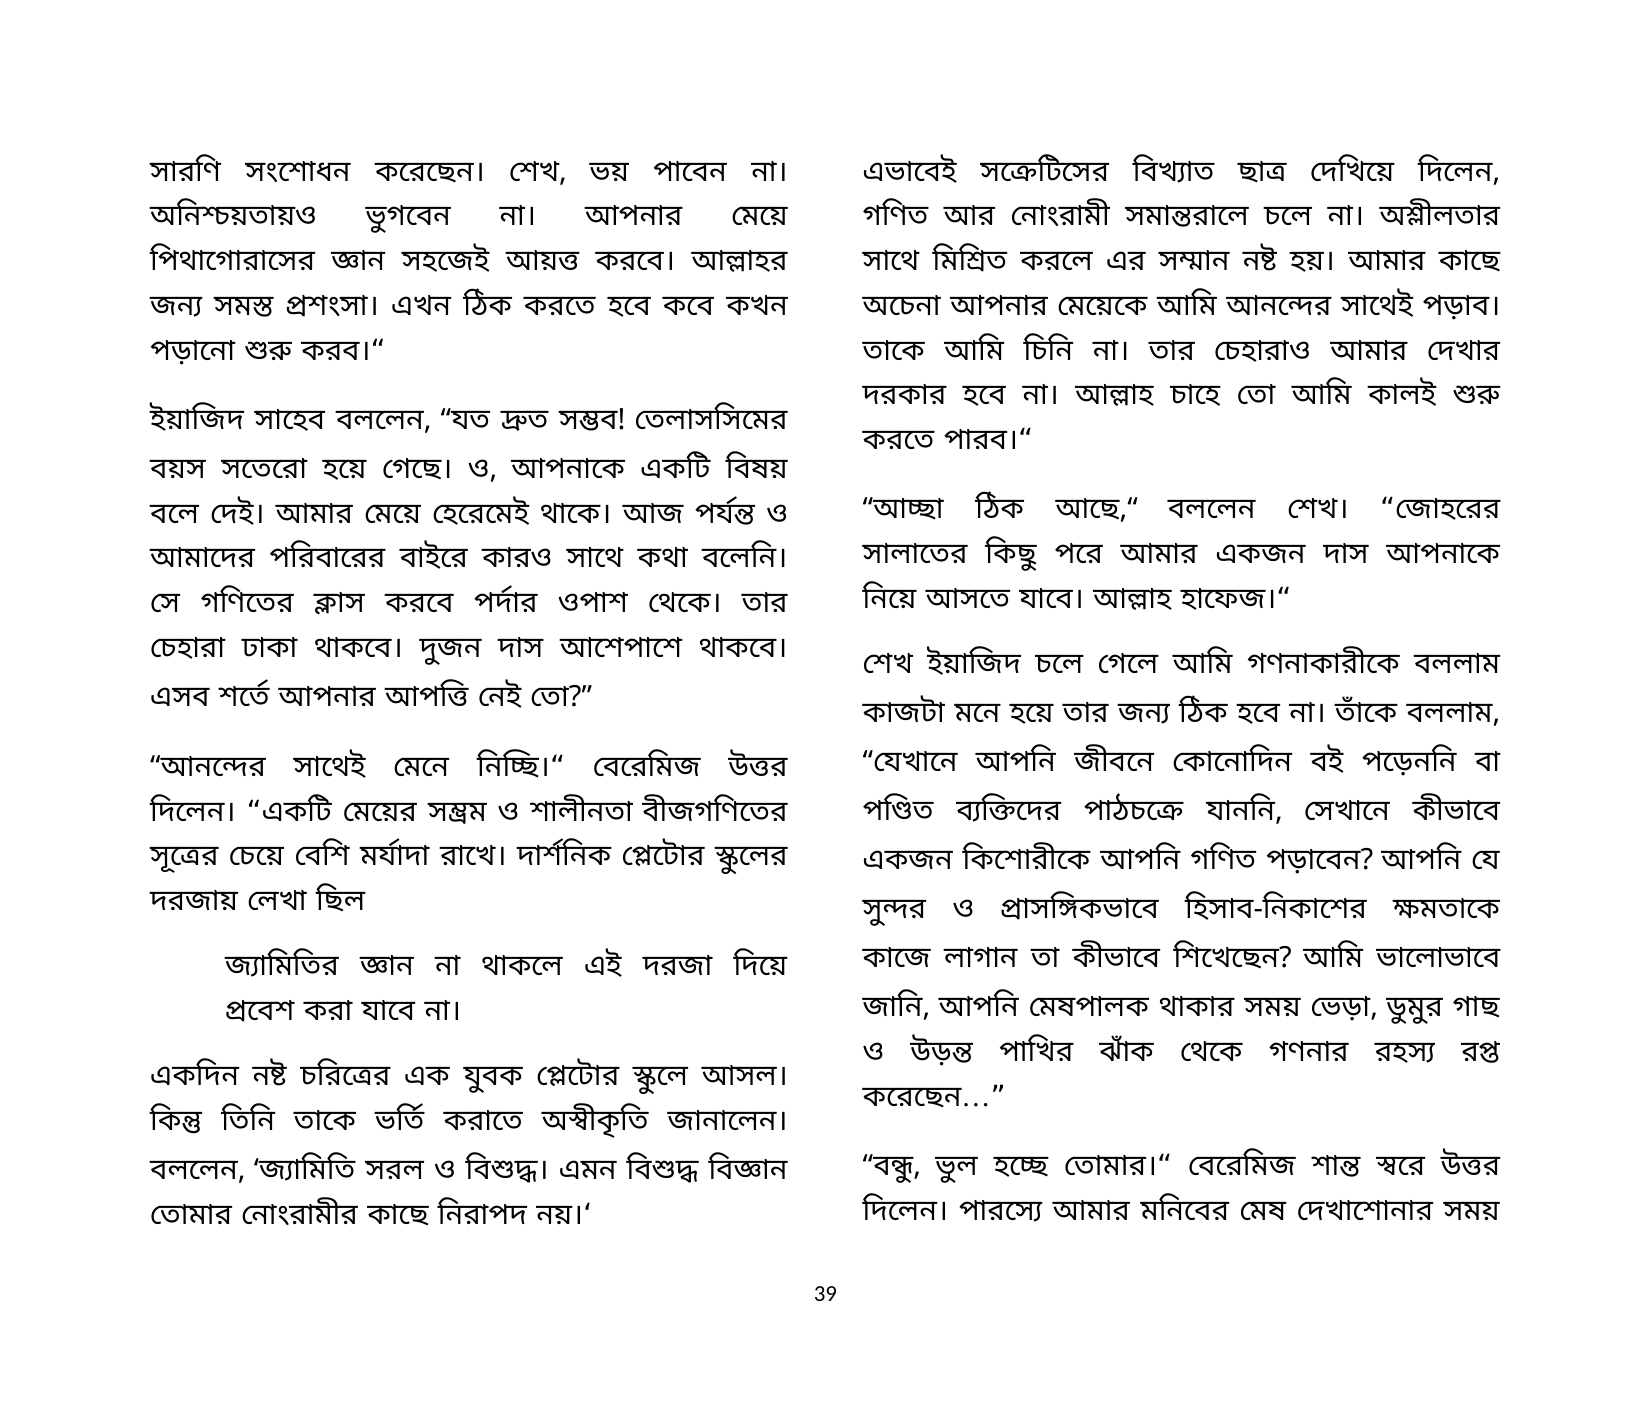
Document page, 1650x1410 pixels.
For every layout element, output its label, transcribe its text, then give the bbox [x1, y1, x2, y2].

text “আচ্ছা ঠিক আছে,“ বললেন শেখ। “জোহরের সালাতের কিছু পরে আমার একজন দাস আপনাকে নিয়ে আসতে যাবে। আল্লাহ হাফেজ।“ [862, 488, 1500, 620]
text শেখ ইয়াজিদ চলে গেলে আমি গণনাকারীকে বললাম কাজটা মনে হয়ে তার জন্য ঠিক হবে না। তাঁকে বললাম, “যেখানে আপনি জীবনে কোনোদিন বই পড়েননি বা পণ্ডিত ব্যক্তিদের পাঠচক্রে যাননি, সেখানে কীভাবে একজন কিশোরীকে আপনি গণিত পড়াবেন? আপনি যে সুন্দর ও প্রাসঙ্গিকভাবে হিসাব-নিকাশের ক্ষমতাকে কাজে লাগান তা কীভাবে শিখেছেন? আমি ভালোভাবে জানি, আপনি মেষপালক থাকার সময় ভেড়া, ডুমুর গাছ ও উড়ন্ত পাখির ঝাঁক থেকে গণনার রহস্য রপ্ত করেছেন…” [862, 647, 1500, 1118]
text একদিন নষ্ট চরিত্রের এক যুবক প্লেটোর স্কুলে আসল। কিন্তু তিনি তাকে ভর্তি করাতে অস্বীকৃতি জানালেন। বললেন, ‘জ্যামিতি সরল ও বিশুদ্ধ। এমন বিশুদ্ধ বিজ্ঞান তোমার নোংরামীর কাছে নিরাপদ নয়।‘ [150, 1059, 787, 1236]
text ইয়াজিদ সাহেব বললেন, “যত দ্রুত সম্ভব! তেলাসসিমের বয়স সতেরো হয়ে গেছে। ও, আপনাকে একটি বিষয় বলে দেই। আমার মেয়ে হেরেমেই থাকে। আজ পর্যন্ত ও আমাদের পরিবারের বাইরে কারও সাথে কথা বলেনি। সে গণিতের ক্লাস করবে পর্দার ওপাশ থেকে। তার চেহারা ঢাকা থাকবে। দুজন দাস আশেপাশে থাকবে। এসব শর্তে আপনার আপত্তি নেই তো?” [150, 398, 787, 718]
text “আনন্দের সাথেই মেনে নিচ্ছি।“ বেরেমিজ উত্তর দিলেন। “একটি মেয়ের সম্ভ্রম ও শালীনতা বীজগণিতের সূত্রের চেয়ে বেশি মর্যাদা রাখে। দার্শনিক প্লেটোর স্কুলের দরজায় লেখা ছিল [150, 745, 787, 922]
text এভাবেই সক্রেটিসের বিখ্যাত ছাত্র দেখিয়ে দিলেন, গণিত আর নোংরামী সমান্তরালে চলে না। অশ্লীলতার সাথে মিশ্রিত করলে এর সম্মান নষ্ট হয়। আমার কাছে অচেনা আপনার মেয়েকে আমি আনন্দের সাথেই পড়াব। তাকে আমি চিনি না। তার চেহারাও আমার দেখার দরকার হবে না। আল্লাহ চাহে তো আমি কালই শুরু করতে পারব।“ [862, 150, 1500, 461]
text জ্যামিতির জ্ঞান না থাকলে এই দরজা দিয়ে প্রবেশ করা যাবে না। [225, 949, 787, 1032]
